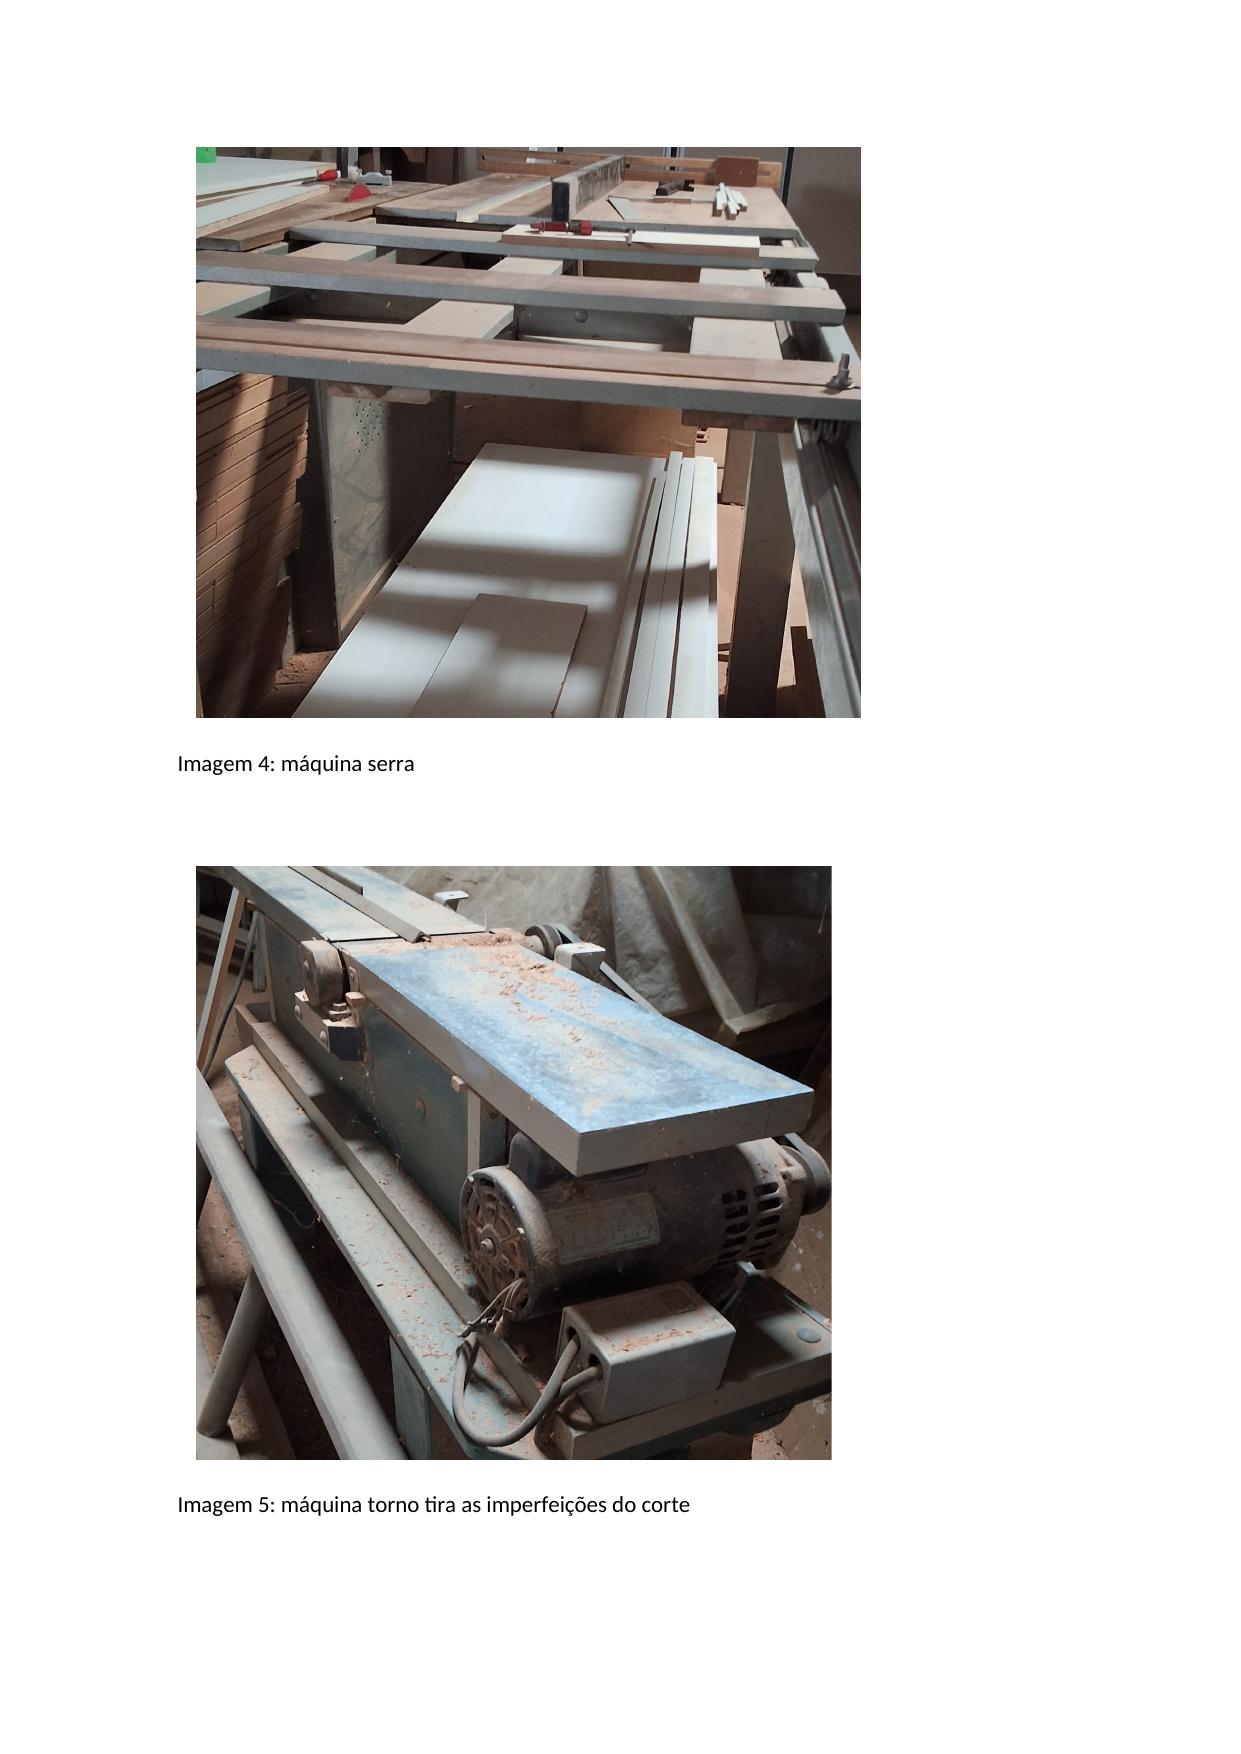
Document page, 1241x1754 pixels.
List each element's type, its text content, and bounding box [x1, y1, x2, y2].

text Imagem 4: máquina serra [177, 749, 1063, 777]
text Imagem 5: máquina torno tira as imperfeições do corte [177, 1490, 1063, 1518]
